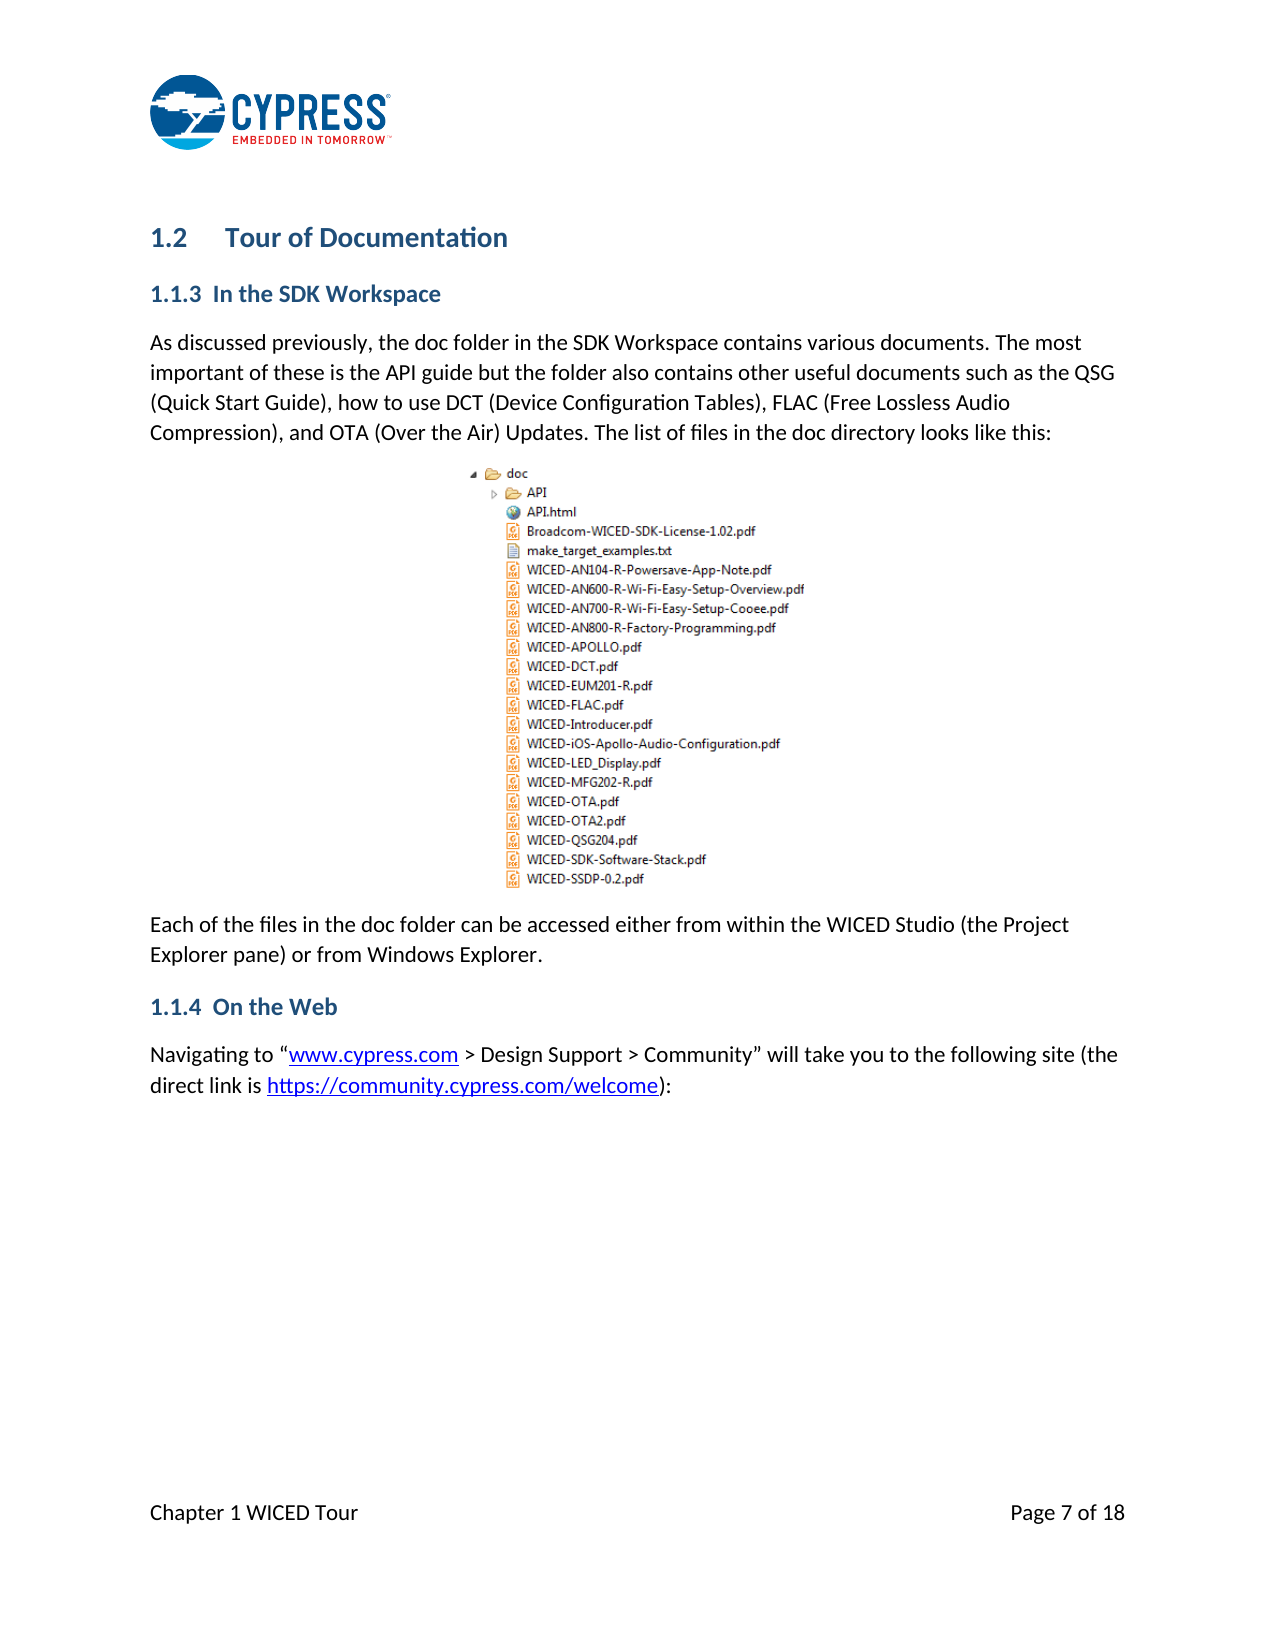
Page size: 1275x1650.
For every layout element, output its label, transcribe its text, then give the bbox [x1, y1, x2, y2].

picture [150, 75, 392, 150]
subtitle On the Web [150, 991, 1125, 1022]
subtitle In the SDK Workspace [150, 278, 1125, 308]
text Each of the files in the doc folder can be accessed either from within the WICED Studio (the Project Explorer pane) or from Windows Explorer. [150, 910, 1125, 968]
picture [440, 465, 835, 891]
text Navigating to “www.cypress.com > Design Support > Community” will take you to the following site (the direct link is https://community.cypress.com/welcome): [150, 1041, 1125, 1099]
subtitle Tour of Documentation [150, 219, 1125, 254]
text As discussed previously, the doc folder in the SDK Workspace contains various documents. The most important of these is the API guide but the folder also contains other useful documents such as the QSG (Quick Start Guide), how to use DCT (Device Configuration Tables), FLAC (Free Lossless Audio Compression), and OTA (Over the Air) Updates. The list of files in the doc directory looks like this: [150, 328, 1125, 446]
